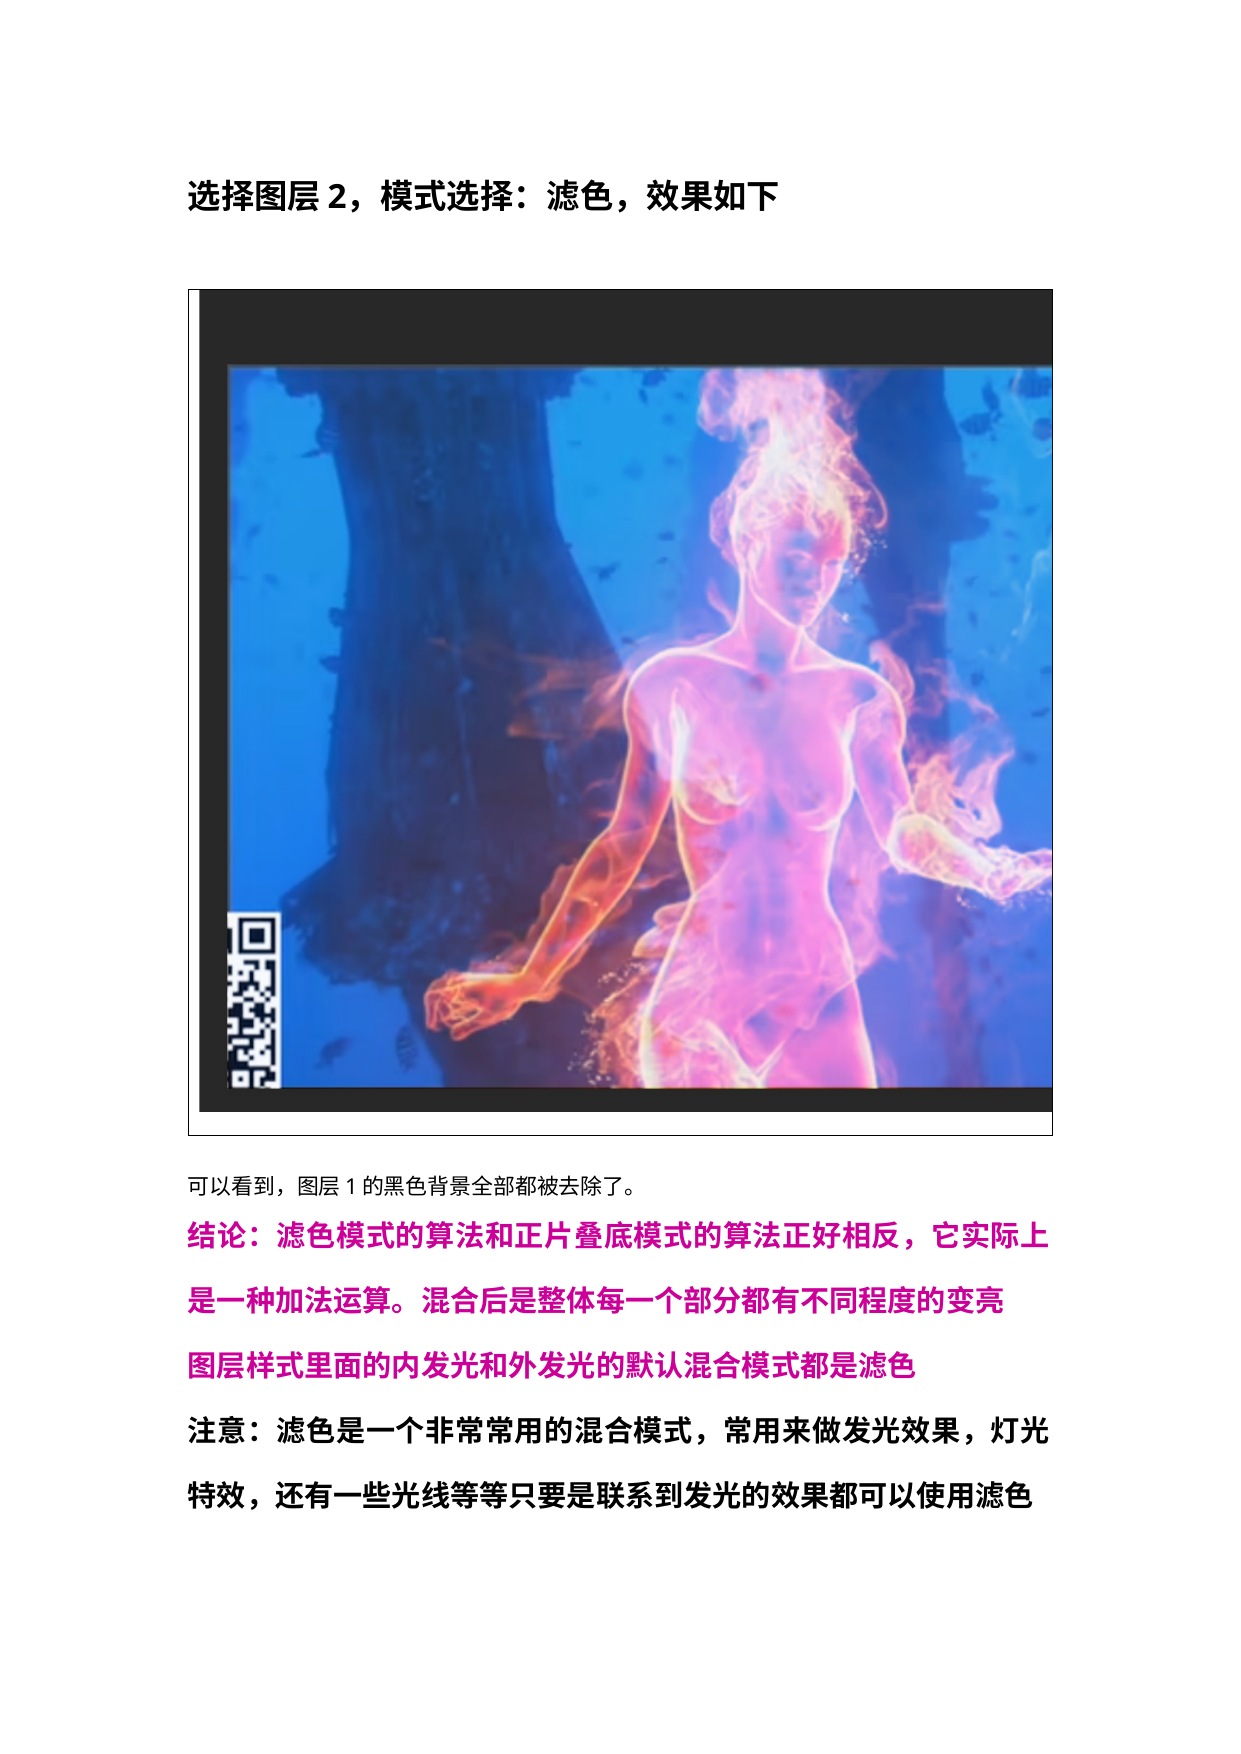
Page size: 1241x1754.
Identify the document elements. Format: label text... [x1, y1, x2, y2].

table_header [189, 290, 1052, 1135]
text 结论：滤色模式的算法和正片叠底模式的算法正好相反，它实际上是一种加法运算。混合后是整体每一个部分都有不同程度的变亮 [187, 1201, 1053, 1331]
text 图层样式里面的内发光和外发光的默认混合模式都是滤色 [187, 1331, 1053, 1396]
subtitle 选择图层2，模式选择：滤色，效果如下 [187, 162, 1053, 227]
picture [199, 290, 1053, 1112]
text 注意：滤色是一个非常常用的混合模式，常用来做发光效果，灯光特效，还有一些光线等等只要是联系到发光的效果都可以使用滤色 [187, 1396, 1053, 1526]
text 可以看到，图层1的黑色背景全部都被去除了。 [187, 1169, 1053, 1201]
